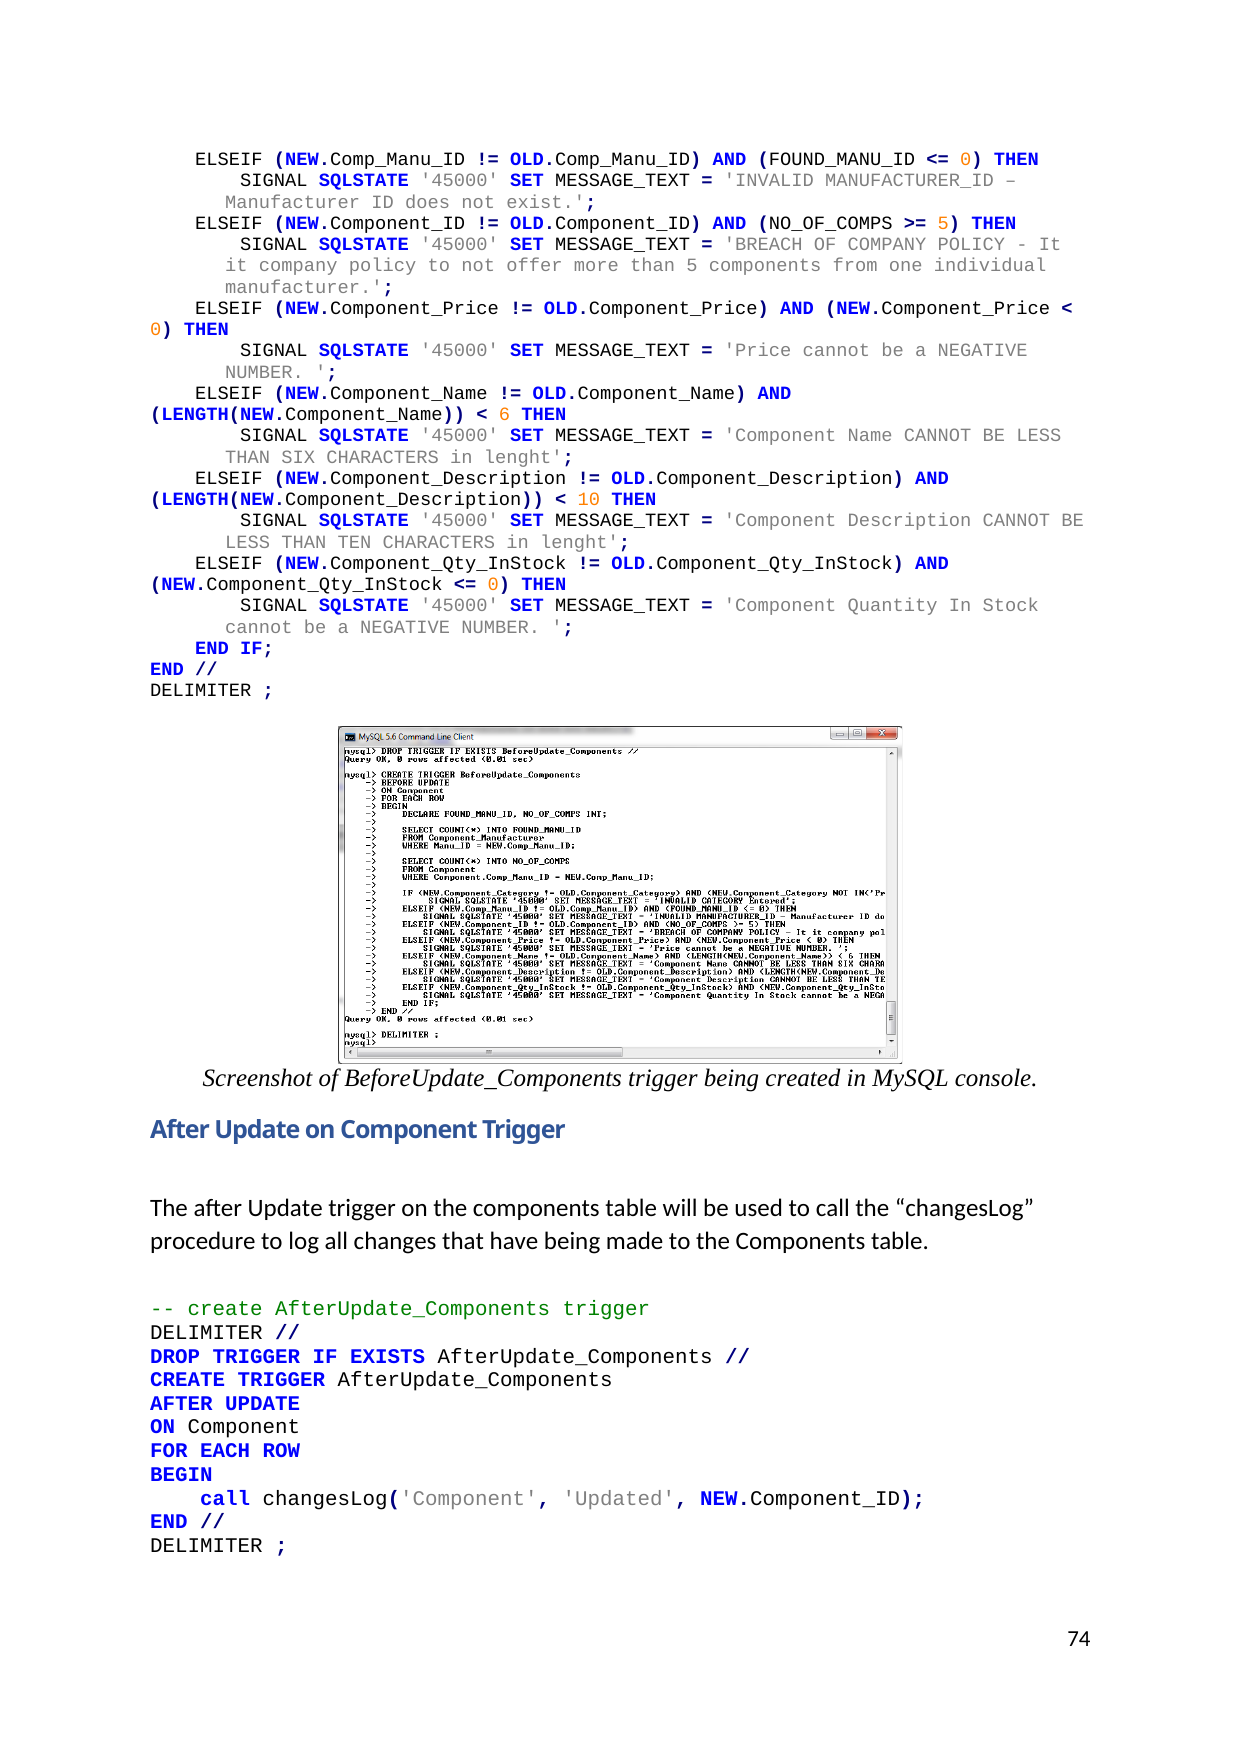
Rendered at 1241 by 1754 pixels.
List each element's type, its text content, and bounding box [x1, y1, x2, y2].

title After Update on Component Trigger [150, 1111, 1090, 1145]
text manufacturer.'; [150, 277, 1090, 299]
text END IF; [150, 639, 1090, 660]
text ELSEIF (NEW.Comp_Manu_ID != OLD.Comp_Manu_ID) AND (FOUND_MANU_ID <= 0) THEN [150, 150, 1090, 171]
text SIGNAL SQLSTATE '45000' SET MESSAGE_TEXT = 'Component Quantity In Stock [150, 596, 1090, 617]
picture [338, 726, 903, 1064]
text CREATE TRIGGER AfterUpdate_Components [150, 1369, 1090, 1393]
text it company policy to not offer more than 5 components from one individual [150, 256, 1090, 277]
text ELSEIF (NEW.Component_Qty_InStock != OLD.Component_Qty_InStock) AND (NEW.Component_Qty_InStock <= 0) THEN [150, 554, 1090, 596]
text LESS THAN TEN CHARACTERS in lenght'; [150, 532, 1090, 554]
text DROP TRIGGER IF EXISTS AfterUpdate_Components // [150, 1346, 1090, 1369]
text -- create AfterUpdate_Components trigger [150, 1298, 1090, 1322]
text BEGIN [150, 1464, 1090, 1487]
text cannot be a NEGATIVE NUMBER. '; [150, 617, 1090, 639]
text The after Update trigger on the components table will be used to call the “changesLog” procedure to log all changes that have being made to the Components table. [150, 1192, 1090, 1256]
text AFTER UPDATE [150, 1393, 1090, 1417]
text DELIMITER ; [150, 681, 1090, 702]
text NUMBER. '; [150, 362, 1090, 384]
text END // [150, 1511, 1090, 1535]
text DELIMITER ; [150, 1535, 1090, 1558]
text END // [150, 660, 1090, 681]
text ELSEIF (NEW.Component_Price != OLD.Component_Price) AND (NEW.Component_Price < 0) THEN [150, 299, 1090, 341]
text Screenshot of BeforeUpdate_Components trigger being created in MySQL console. [150, 1063, 1090, 1092]
text ELSEIF (NEW.Component_Description != OLD.Component_Description) AND (LENGTH(NEW.Component_Description)) < 10 THEN [150, 469, 1090, 511]
text SIGNAL SQLSTATE '45000' SET MESSAGE_TEXT = 'Component Name CANNOT BE LESS [150, 426, 1090, 447]
text Manufacturer ID does not exist.'; [150, 192, 1090, 214]
text SIGNAL SQLSTATE '45000' SET MESSAGE_TEXT = 'Component Description CANNOT BE [150, 511, 1090, 532]
text ELSEIF (NEW.Component_ID != OLD.Component_ID) AND (NO_OF_COMPS >= 5) THEN [150, 214, 1090, 235]
text SIGNAL SQLSTATE '45000' SET MESSAGE_TEXT = 'BREACH OF COMPANY POLICY - It [150, 235, 1090, 256]
text ELSEIF (NEW.Component_Name != OLD.Component_Name) AND (LENGTH(NEW.Component_Name)) < 6 THEN [150, 384, 1090, 426]
text ON Component [150, 1417, 1090, 1440]
text SIGNAL SQLSTATE '45000' SET MESSAGE_TEXT = 'Price cannot be a NEGATIVE [150, 341, 1090, 362]
text call changesLog('Component', 'Updated', NEW.Component_ID); [150, 1487, 1090, 1511]
text THAN SIX CHARACTERS in lenght'; [150, 447, 1090, 469]
text SIGNAL SQLSTATE '45000' SET MESSAGE_TEXT = 'INVALID MANUFACTURER_ID – [150, 171, 1090, 192]
text DELIMITER // [150, 1322, 1090, 1346]
text FOR EACH ROW [150, 1440, 1090, 1464]
